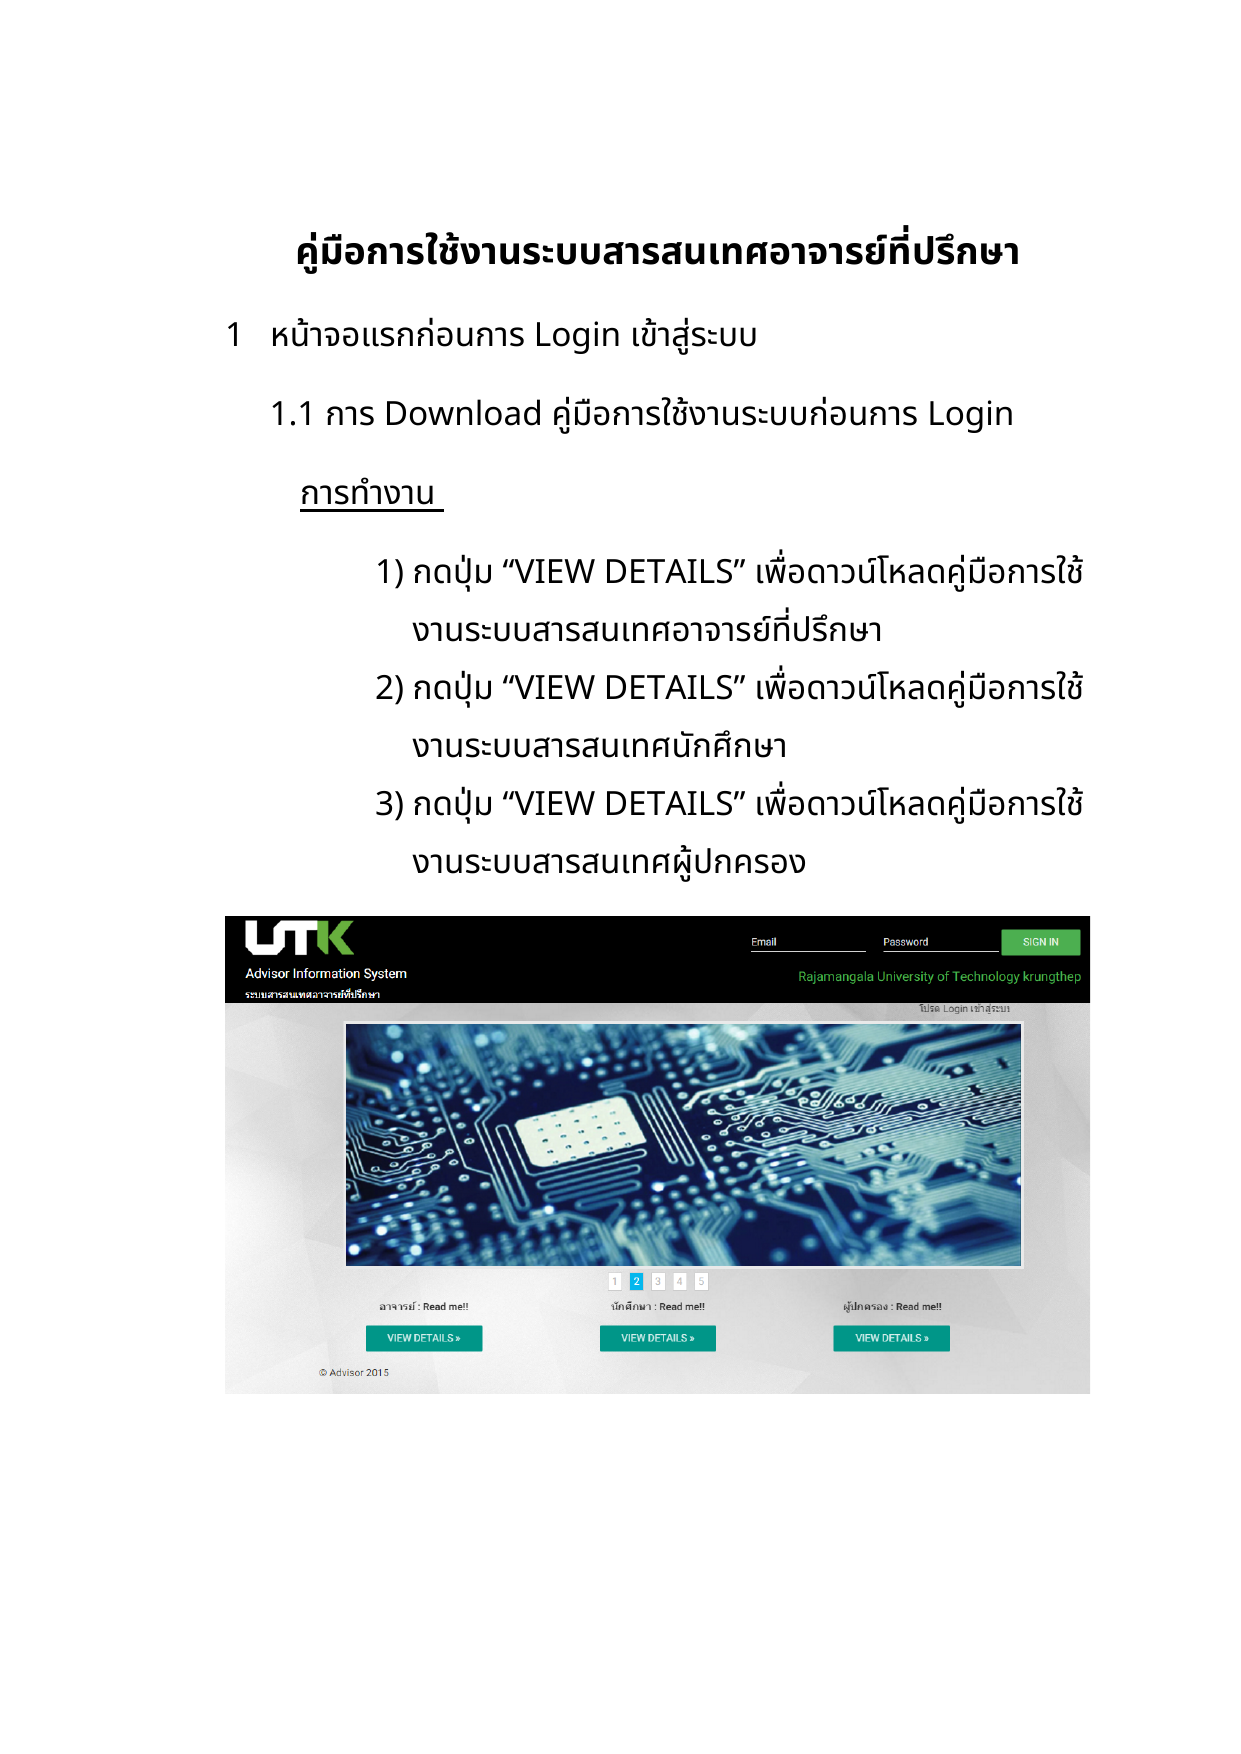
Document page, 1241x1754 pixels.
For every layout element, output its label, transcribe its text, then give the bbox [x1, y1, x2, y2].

list กดปุ่ม “VIEW DETAILS” เพื่อดาวน์โหลดคู่มือการใช้งานระบบสารสนเทศผู้ปกครอง [375, 780, 1090, 888]
text คู่มือการใช้งานระบบสารสนเทศอาจารย์ที่ปรึกษา [225, 225, 1090, 282]
text 1.1 การ Download คู่มือการใช้งานระบบก่อนการ Login [225, 390, 1090, 441]
list หน้าจอแรกก่อนการ Login เข้าสู่ระบบ [225, 311, 1090, 362]
list กดปุ่ม “VIEW DETAILS” เพื่อดาวน์โหลดคู่มือการใช้งานระบบสารสนเทศอาจารย์ที่ปรึกษา [375, 548, 1090, 656]
picture [225, 916, 1091, 1394]
list กดปุ่ม “VIEW DETAILS” เพื่อดาวน์โหลดคู่มือการใช้งานระบบสารสนเทศนักศึกษา [375, 664, 1090, 772]
text การทำงาน [299, 469, 1090, 519]
